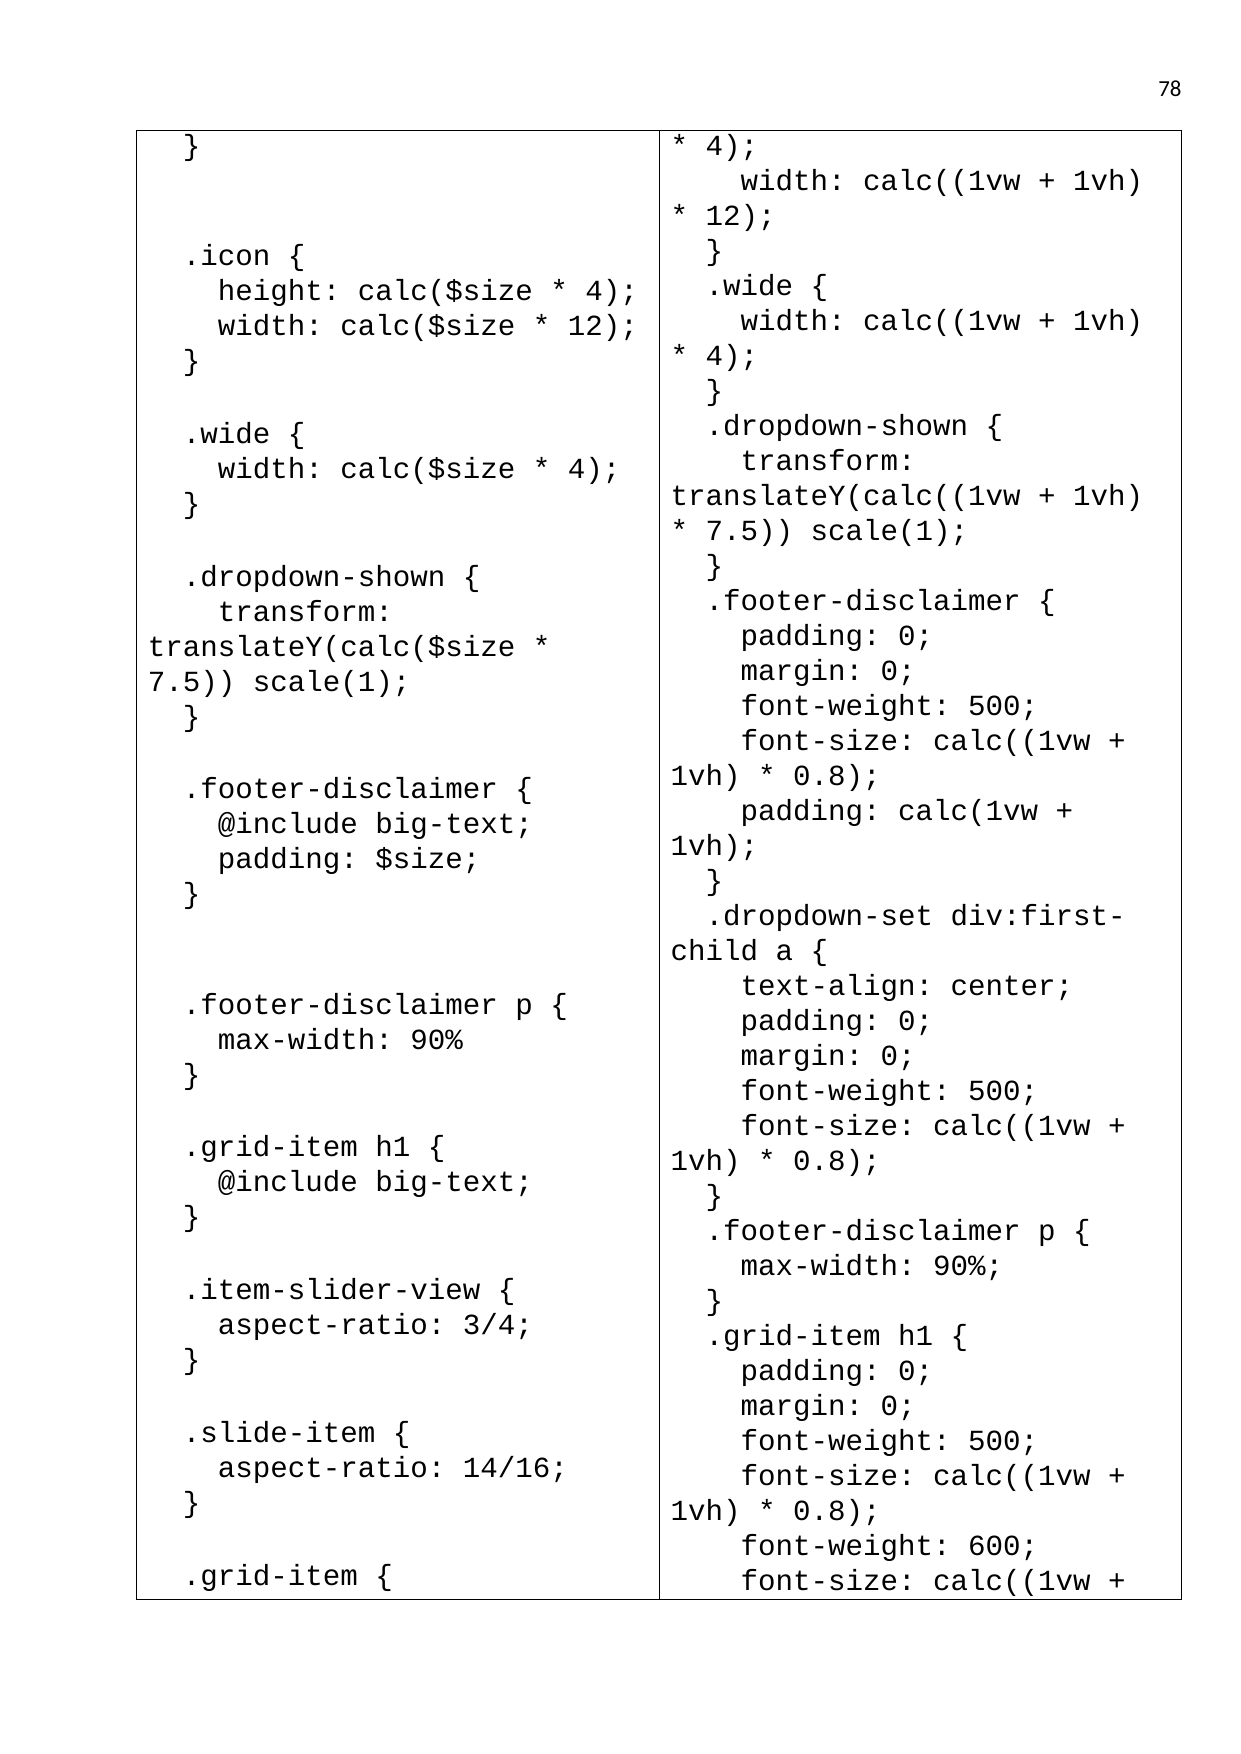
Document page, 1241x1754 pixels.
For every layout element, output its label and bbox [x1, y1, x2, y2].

table_header [137, 131, 659, 1599]
table_header [660, 131, 1181, 1599]
